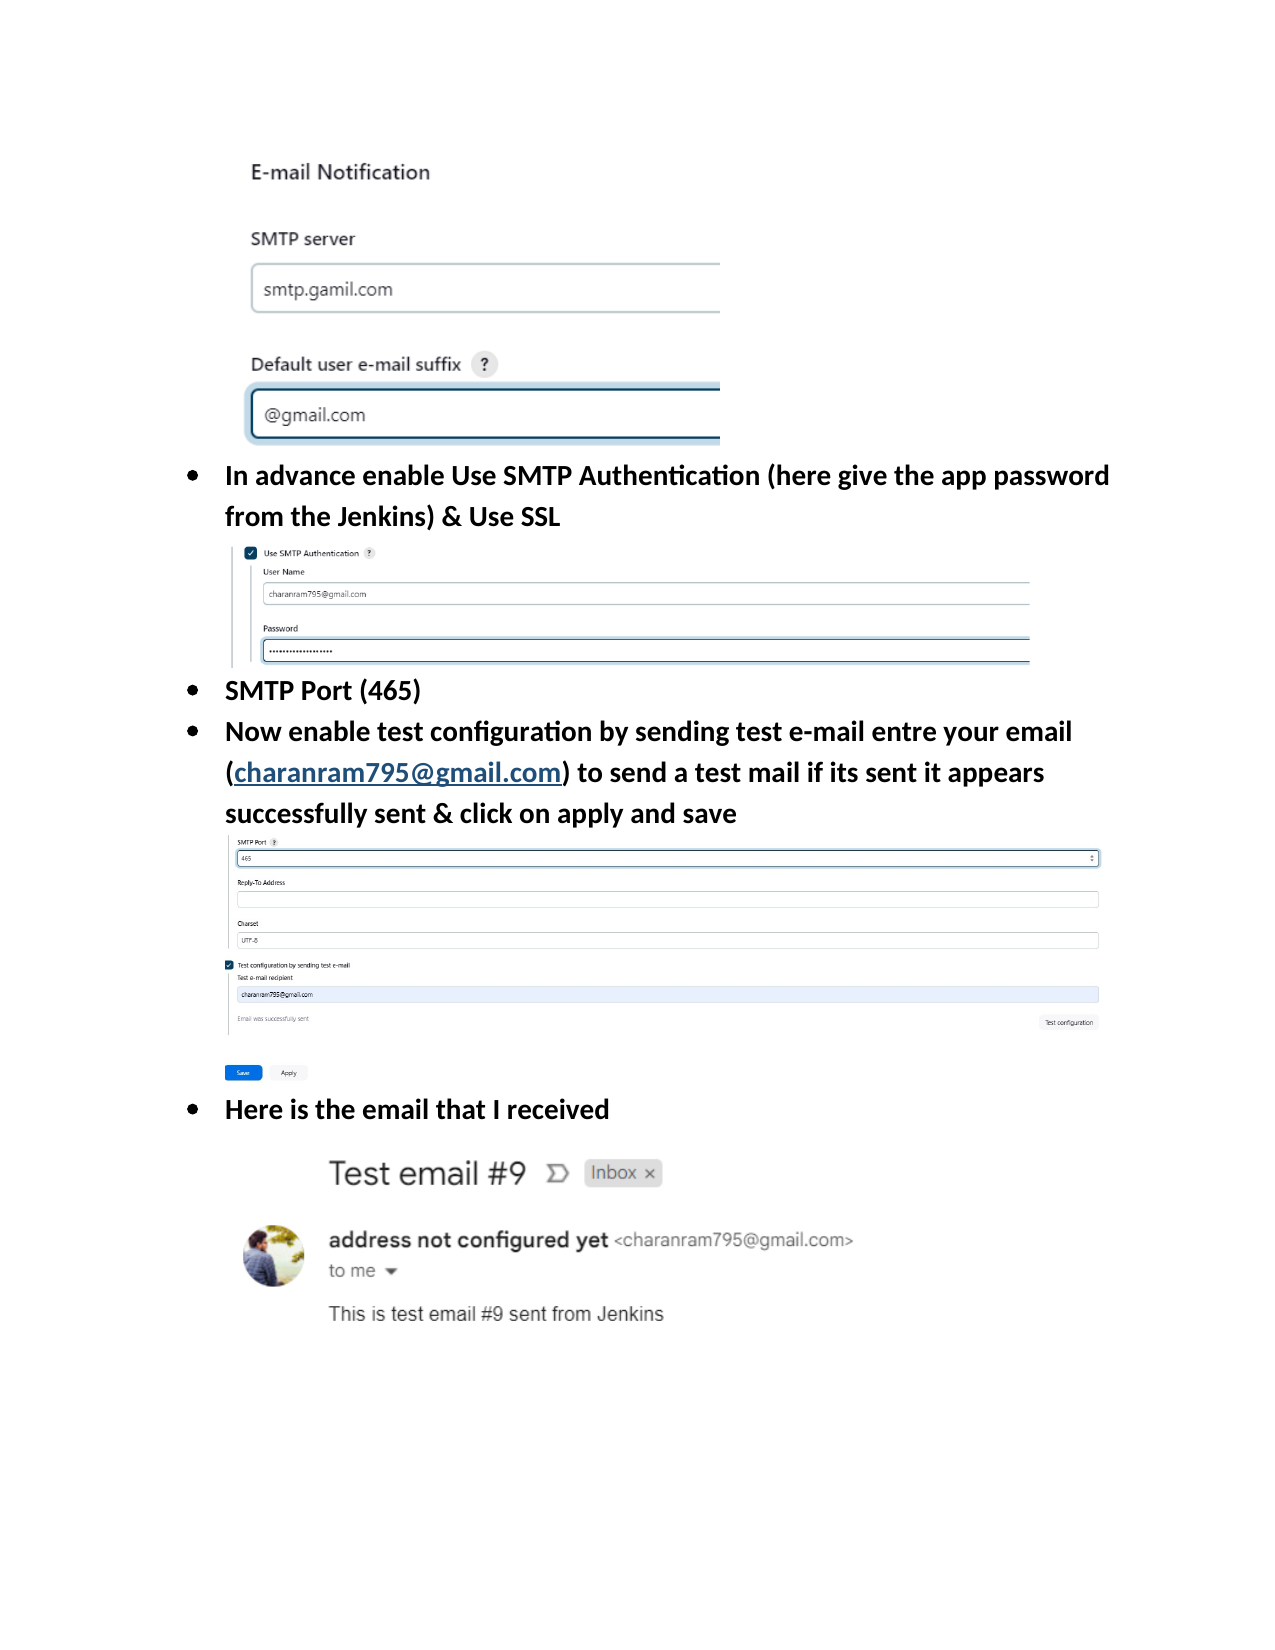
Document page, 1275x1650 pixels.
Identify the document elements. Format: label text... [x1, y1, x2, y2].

picture [225, 150, 720, 453]
list In advance enable Use SMTP Authentication (here give the app password from the Jenkins) & Use SSL [187, 457, 1125, 534]
list Here is the email that I received [187, 1091, 1125, 1127]
list SMTP Port (465) [187, 672, 1125, 708]
list Now enable test configuration by sending test e-mail entre your email (charanram795@gmail.com) to send a test mail if its sent it appears successfully sent & click on apply and save [187, 713, 1125, 830]
picture [225, 1132, 1116, 1359]
picture [225, 835, 1103, 1087]
picture [225, 539, 1030, 668]
